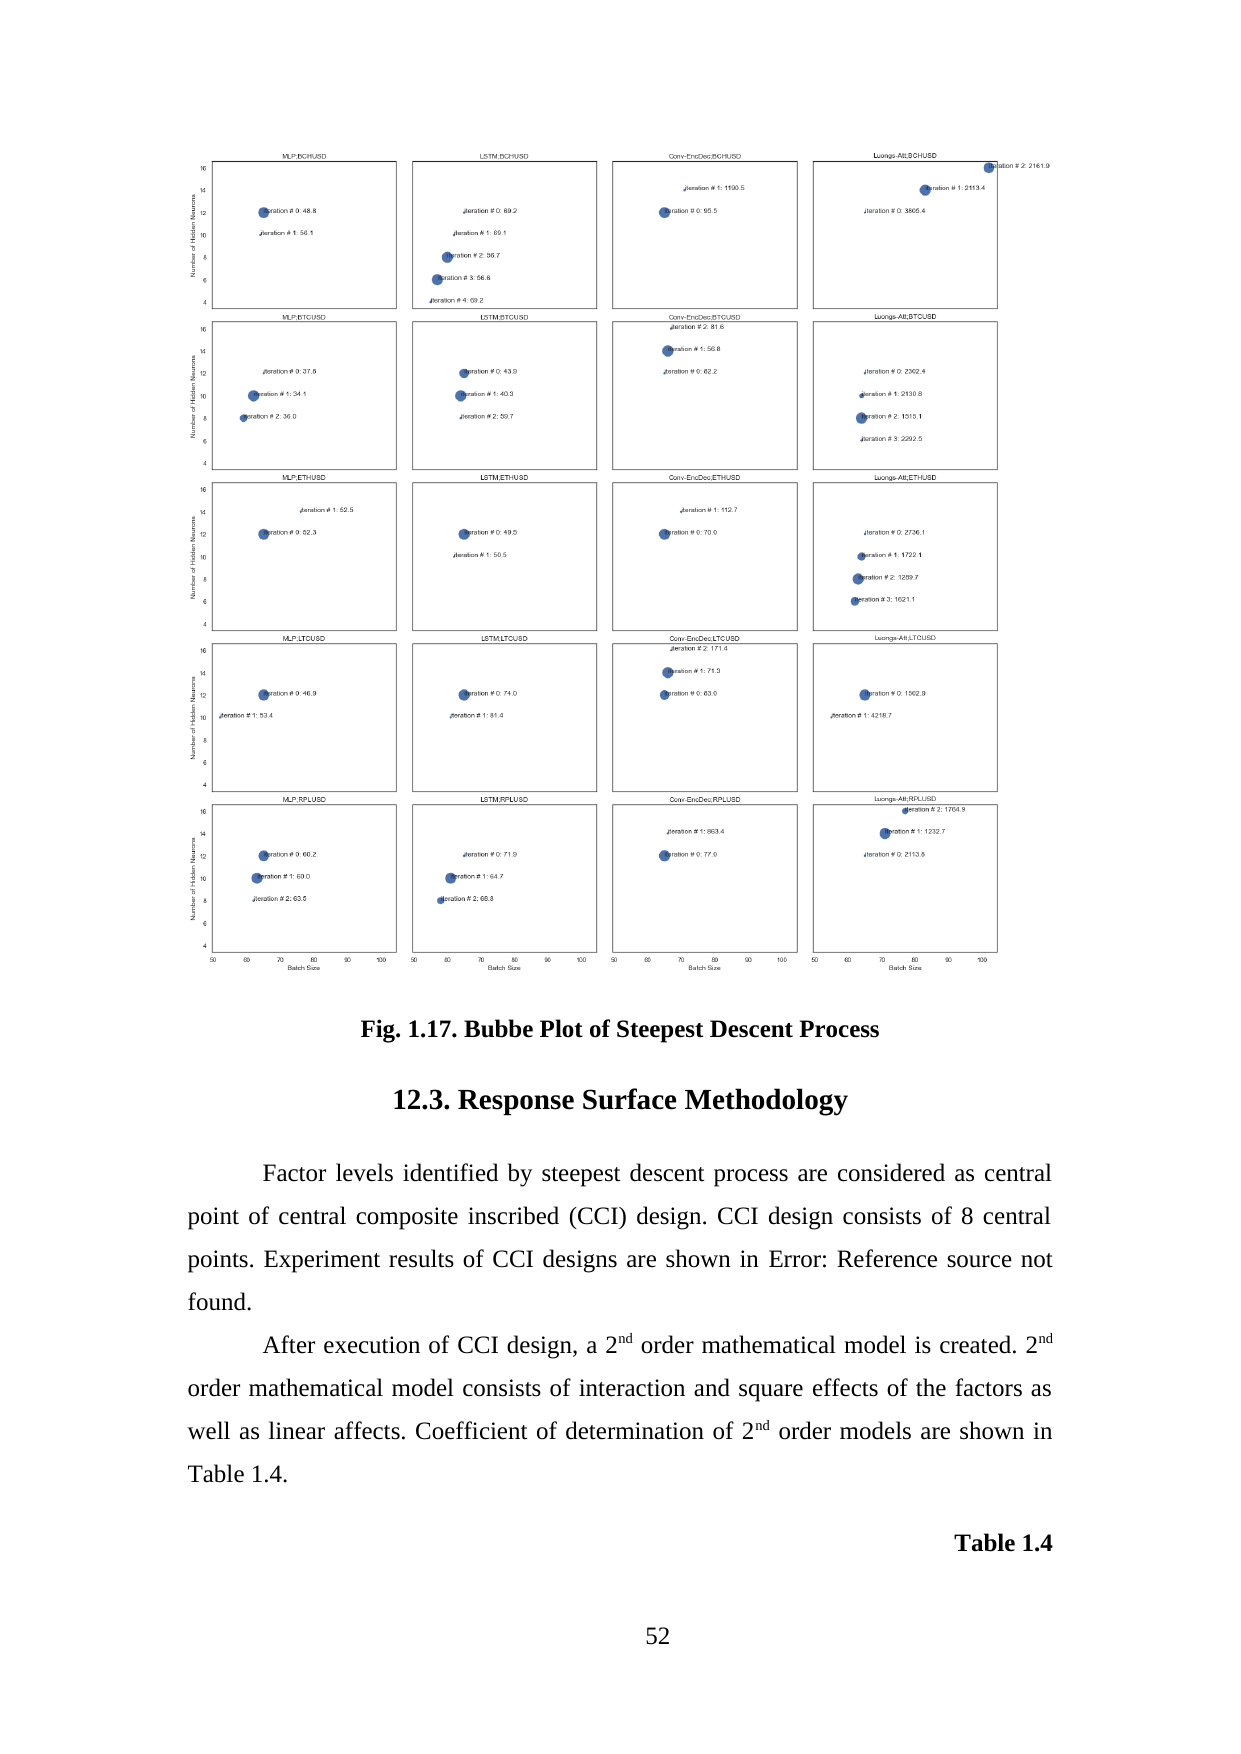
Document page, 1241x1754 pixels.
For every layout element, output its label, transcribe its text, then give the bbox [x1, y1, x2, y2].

text After execution of CCI design, a 2nd order mathematical model is created. 2nd order mathematical model consists of interaction and square effects of the factors as well as linear affects. Coefficient of determination of 2nd order models are shown in Table 1.4. [187, 1330, 1053, 1488]
subtitle Response Surface Methodology [187, 1082, 1053, 1116]
text Bubbe Plot of Steepest Descent Process [187, 1014, 1053, 1043]
picture [187, 150, 1053, 975]
